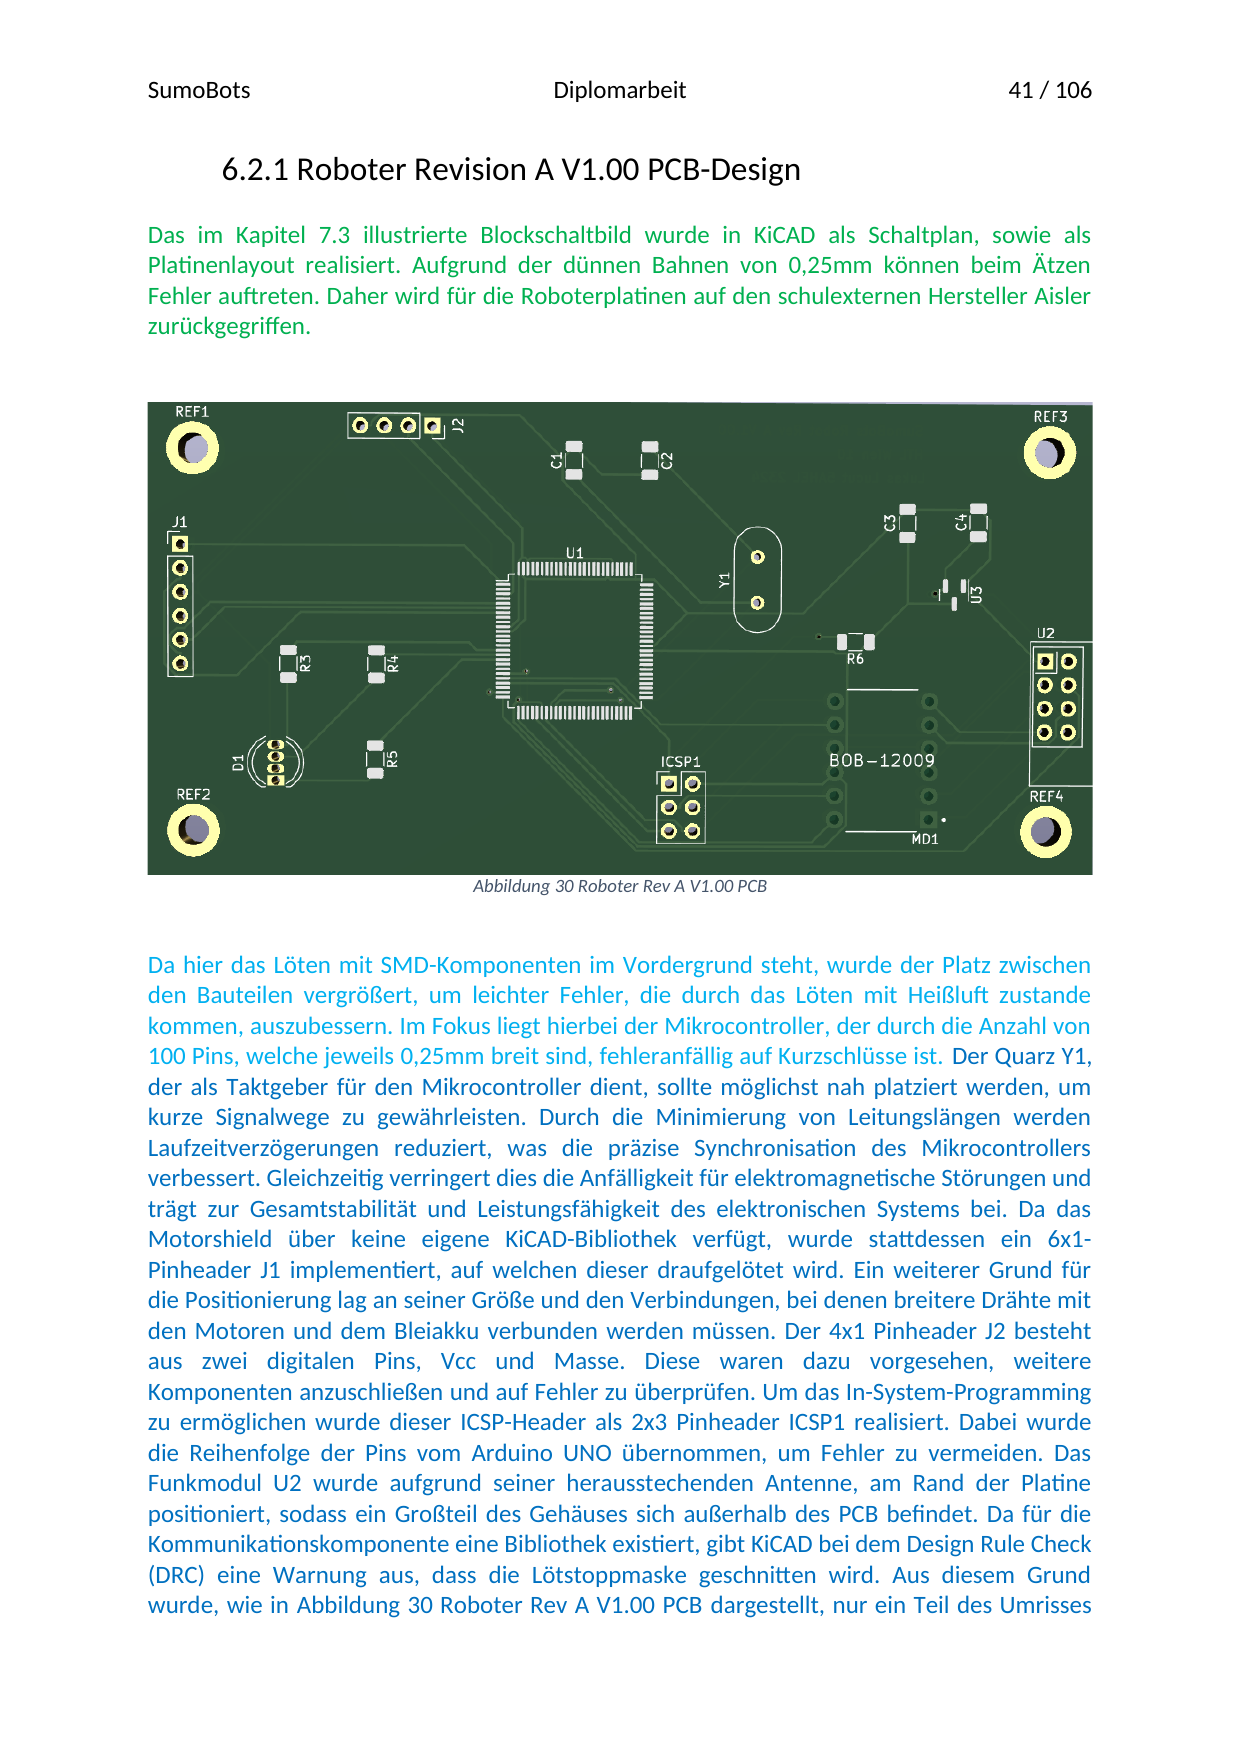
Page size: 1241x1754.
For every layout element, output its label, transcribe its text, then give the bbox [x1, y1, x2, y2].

picture [147, 402, 1093, 875]
text Das im Kapitel 7.3 illustrierte Blockschaltbild wurde in KiCAD als Schaltplan, sowie als Platinenlayout realisiert. Aufgrund der dünnen Bahnen von 0,25mm können beim Ätzen Fehler auftreten. Daher wird für die Roboterplatinen auf den schulexternen Hersteller Aisler zurückgegriffen. [148, 219, 1093, 341]
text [148, 949, 1093, 1620]
subtitle Roboter Revision A V1.00 PCB-Design [221, 148, 1093, 188]
